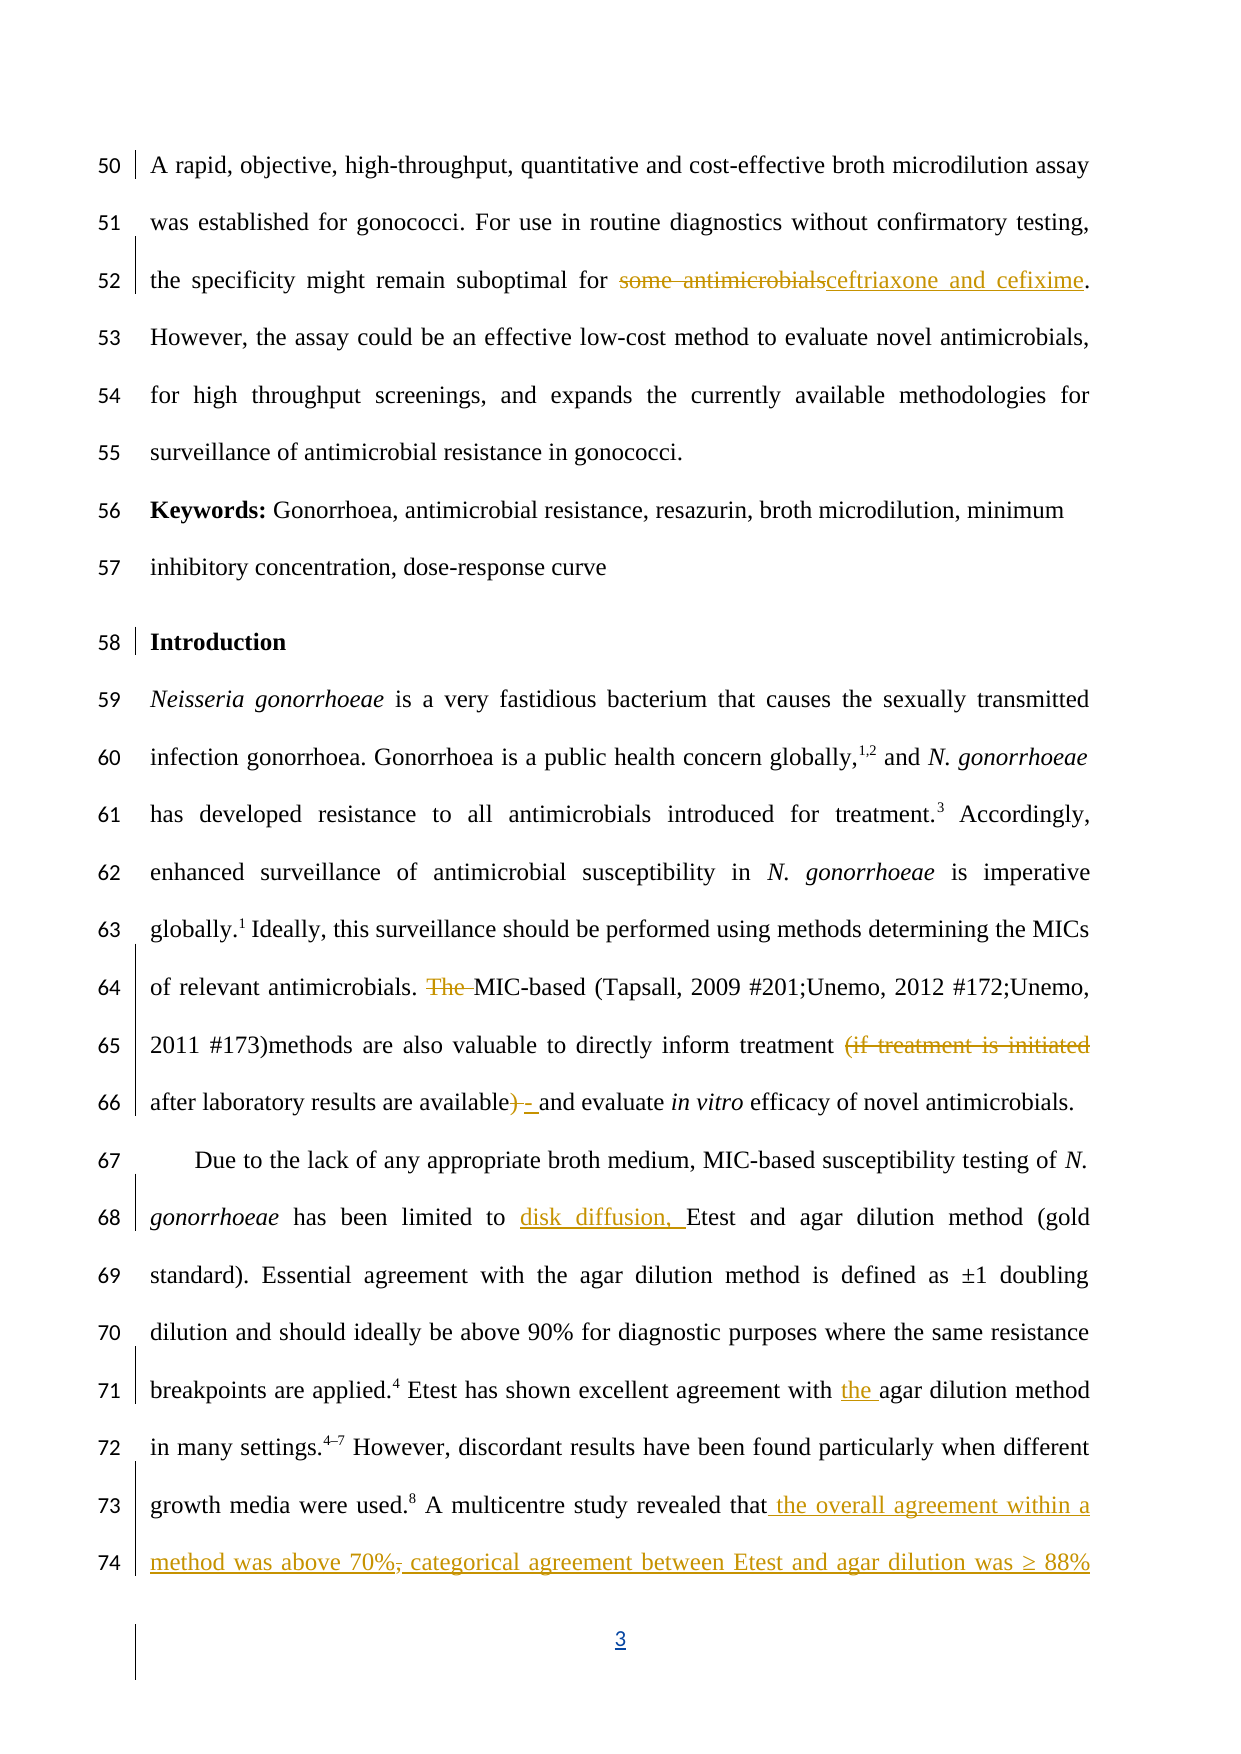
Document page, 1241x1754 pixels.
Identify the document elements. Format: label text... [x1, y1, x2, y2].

text Introduction [150, 627, 1090, 655]
text Neisseria gonorrhoeae is a very fastidious bacterium that causes the sexually transmitted infection gonorrhoea. Gonorrhoea is a public health concern globally,1,2 and N. gonorrhoeae has developed resistance to all antimicrobials introduced for treatment.3 Accordingly, enhanced surveillance of antimicrobial susceptibility in N. gonorrhoeae is imperative globally.1 Ideally, this surveillance should be performed using methods determining the MICs of relevant antimicrobials. MIC-based (Tapsall, 2009 #201;Unemo, 2012 #172;Unemo, 2011 #173)methods are also valuable to directly inform treatment after laboratory results are availableand evaluate in vitro efficacy of novel antimicrobials. [150, 684, 1090, 1116]
text Keywords: Gonorrhoea, antimicrobial resistance, resazurin, broth microdilution, minimum inhibitory concentration, dose-response curve [150, 495, 1090, 581]
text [150, 1145, 1090, 1576]
text A rapid, objective, high-throughput, quantitative and cost-effective broth microdilution assay was established for gonococci. For use in routine diagnostics without confirmatory testing, the specificity might remain suboptimal for . However, the assay could be an effective low-cost method to evaluate novel antimicrobials, for high throughput screenings, and expands the currently available methodologies for surveillance of antimicrobial resistance in gonococci. [150, 150, 1090, 466]
